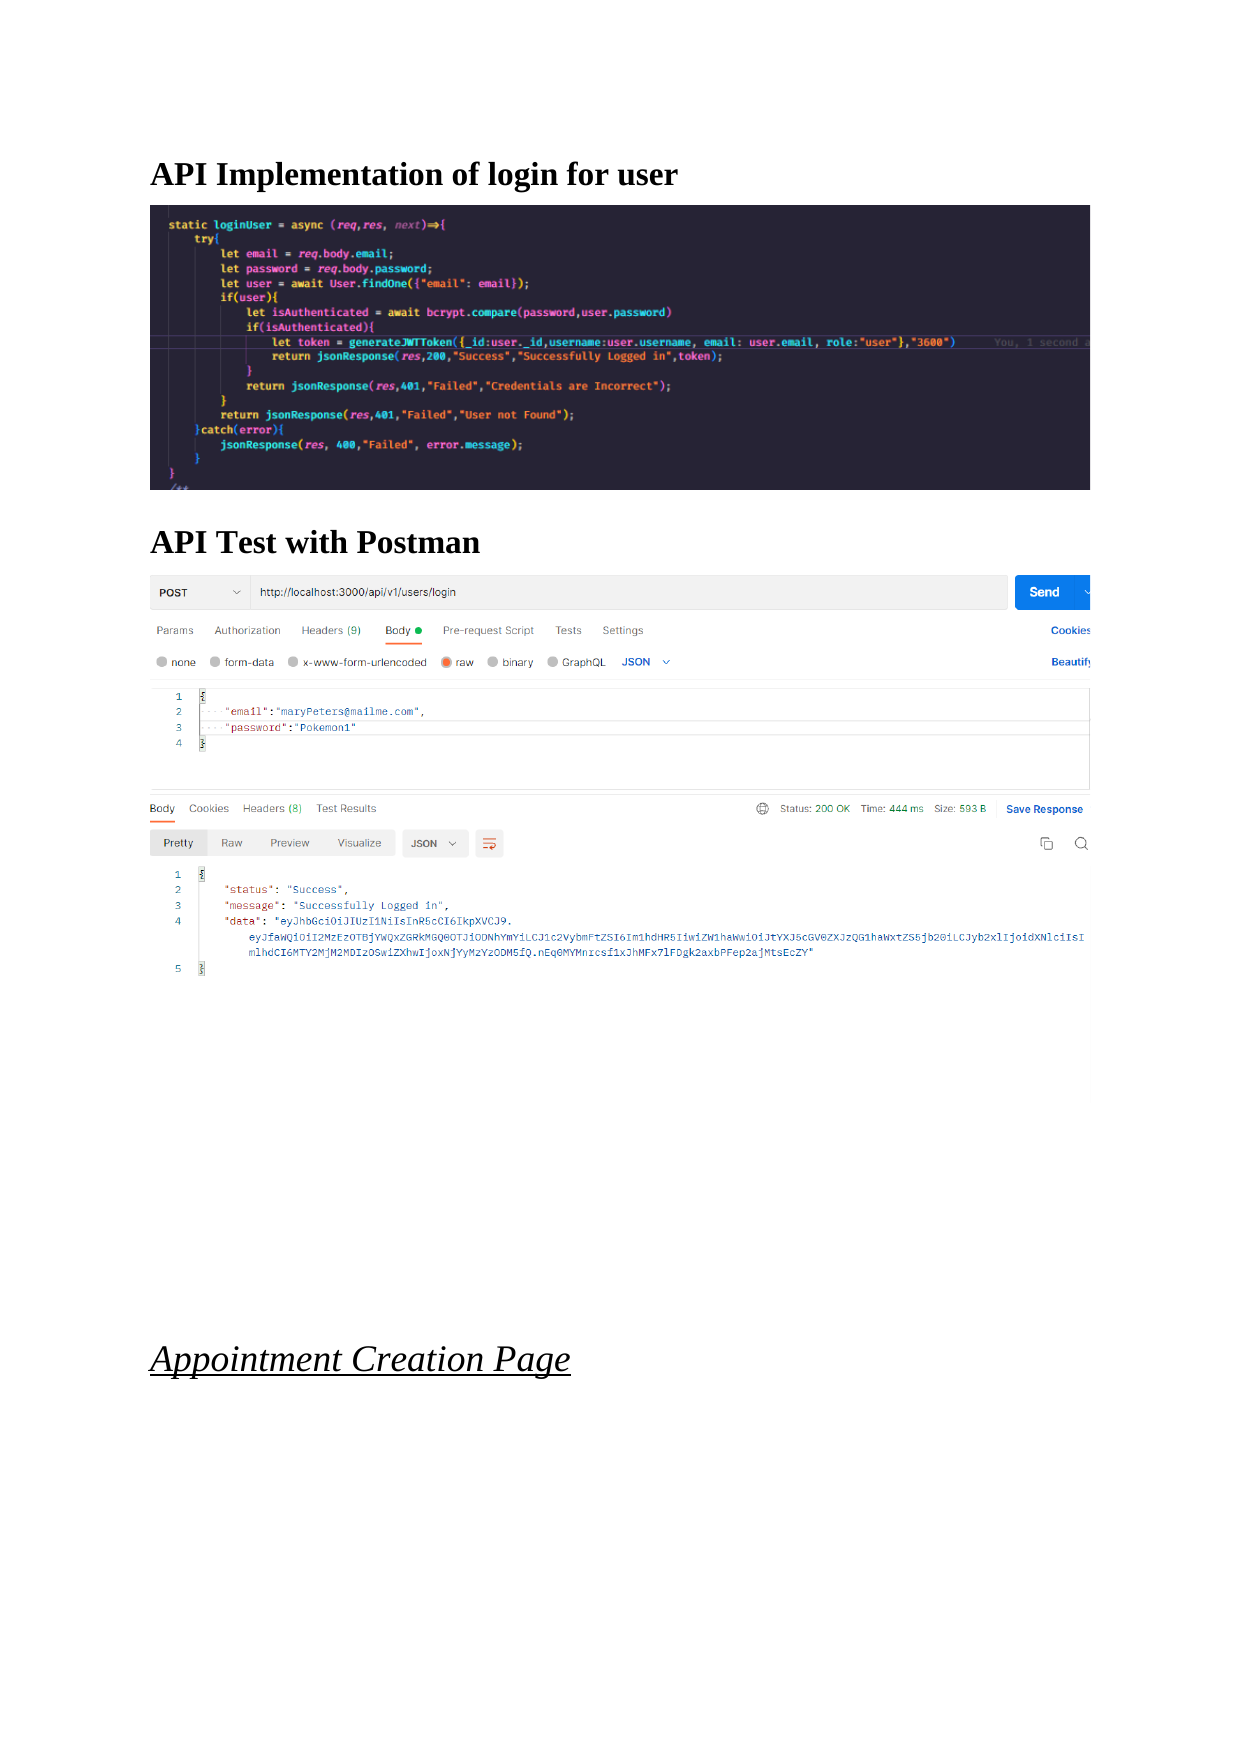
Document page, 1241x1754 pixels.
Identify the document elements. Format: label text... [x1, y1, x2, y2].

subtitle API Implementation of login for user [150, 154, 1090, 192]
subtitle API Test with Postman [150, 522, 1090, 561]
picture [150, 573, 1091, 1103]
picture [150, 205, 1091, 490]
subtitle Appointment Creation Page [150, 1337, 1090, 1380]
